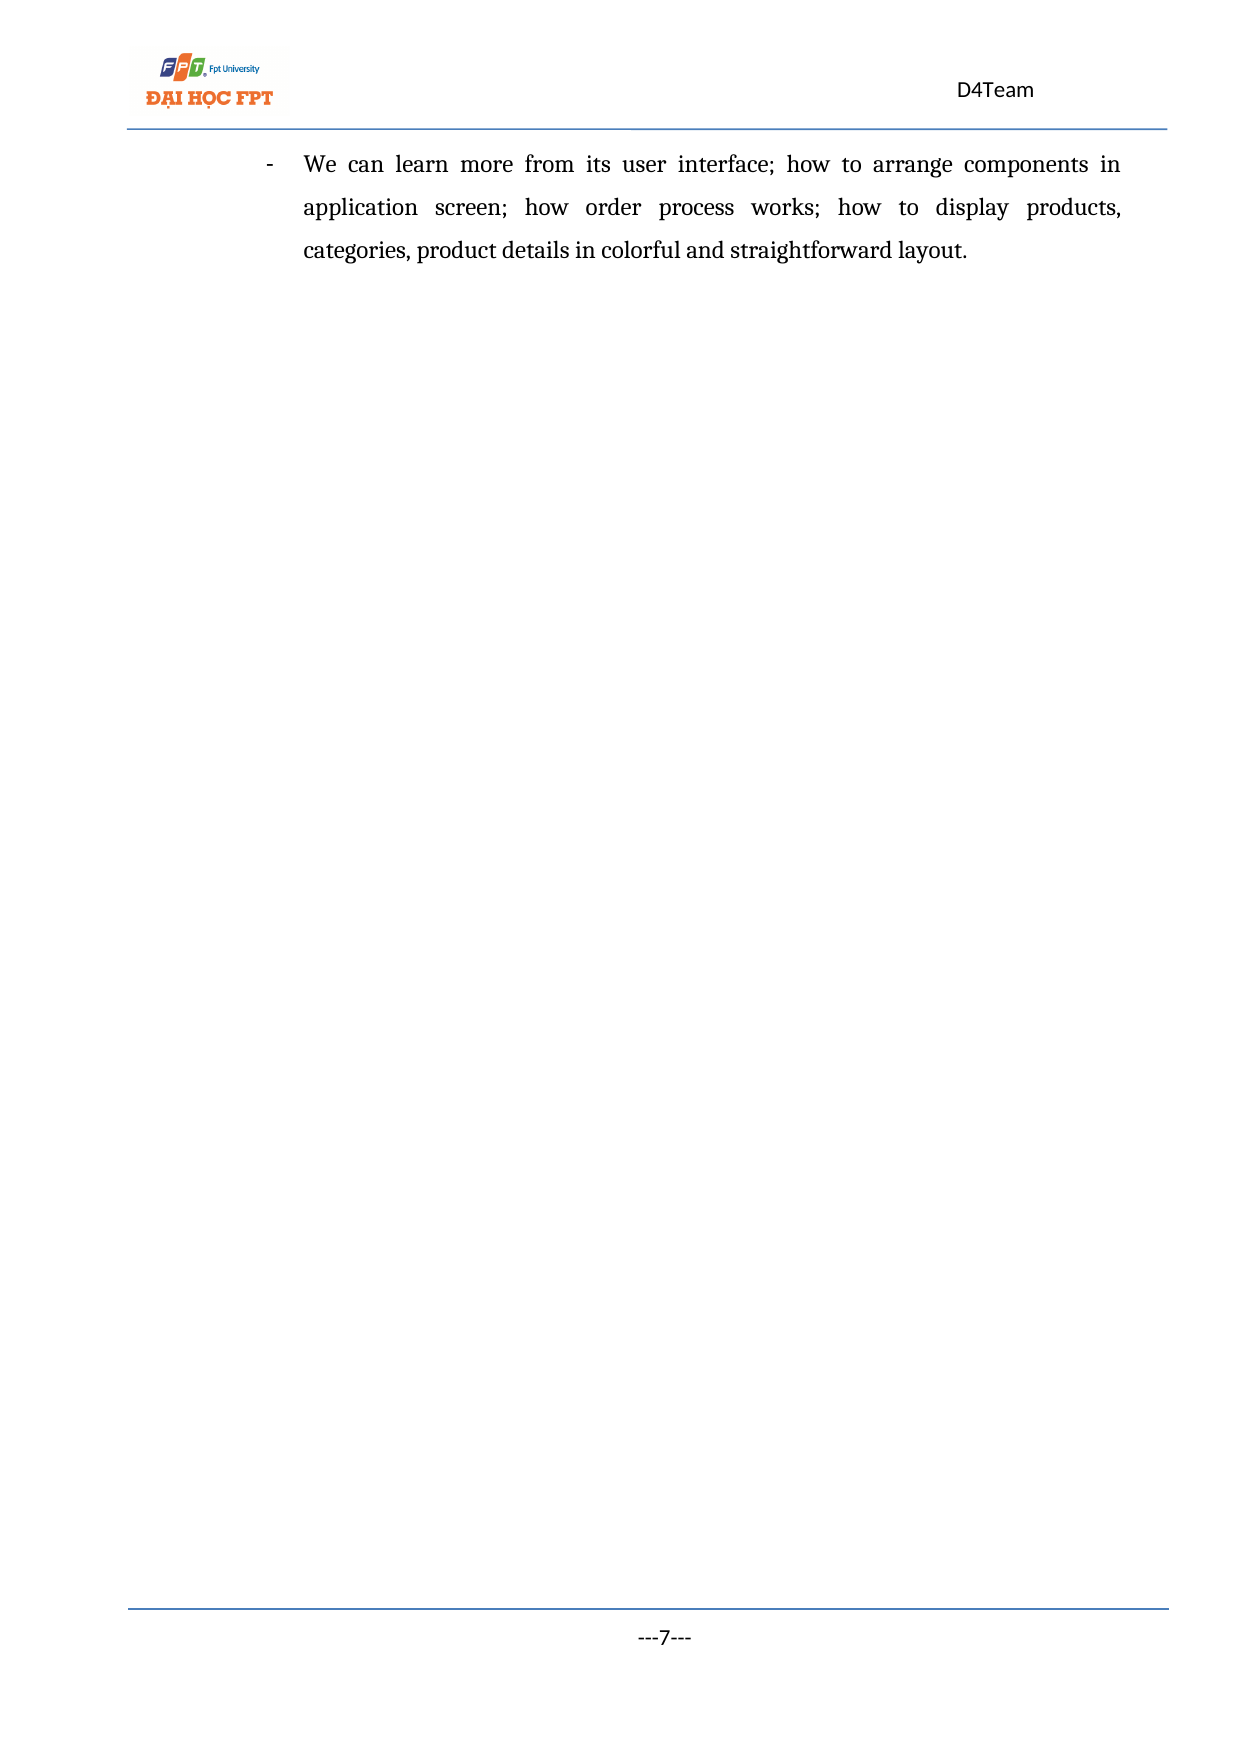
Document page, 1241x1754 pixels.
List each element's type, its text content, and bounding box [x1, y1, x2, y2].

picture [129, 46, 290, 116]
list We can learn more from its user interface; how to arrange components in application screen; how order process works; how to display products, categories, product details in colorful and straightforward layout. [266, 148, 1122, 264]
